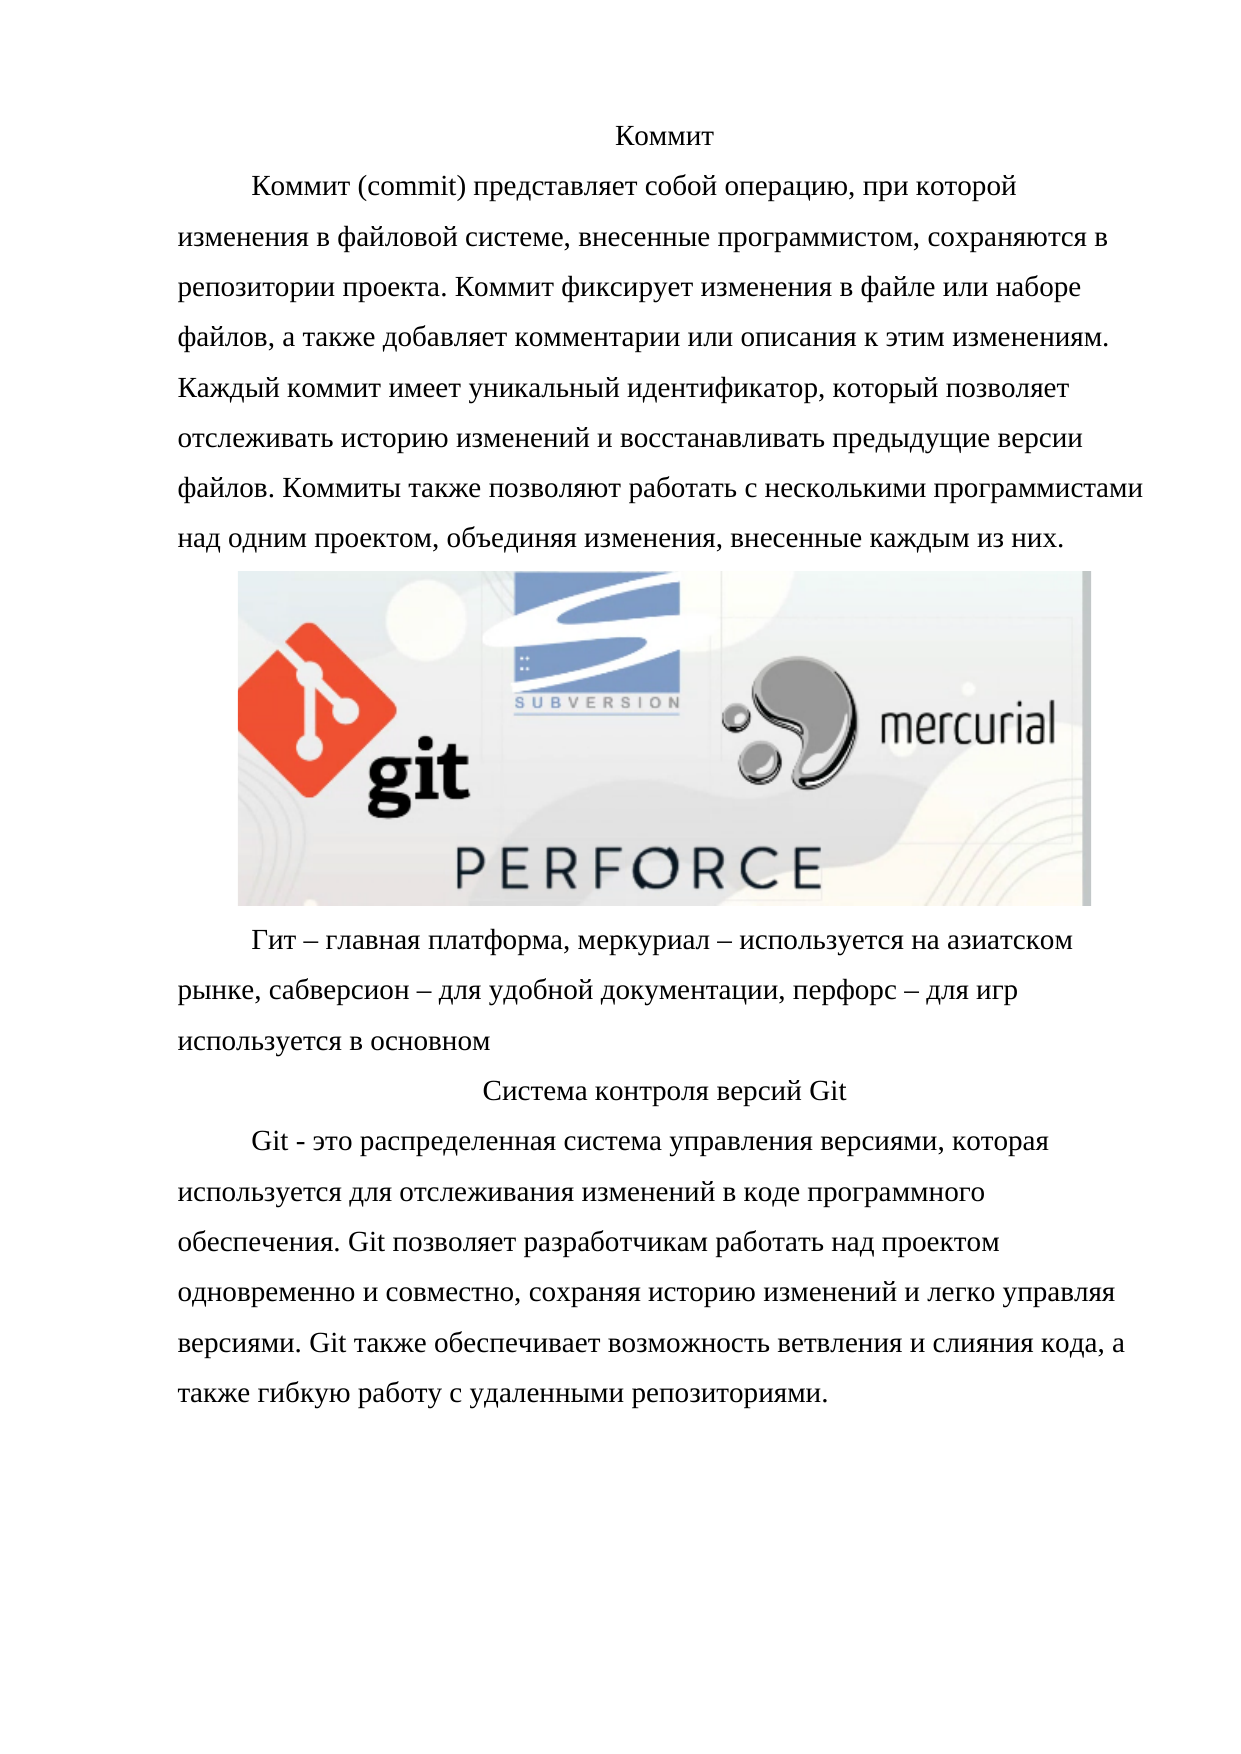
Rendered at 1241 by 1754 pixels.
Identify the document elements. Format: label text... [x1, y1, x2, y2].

text Коммит (commit) представляет собой операцию, при которой изменения в файловой системе, внесенные программистом, сохраняются в репозитории проекта. Коммит фиксирует изменения в файле или наборе файлов, а также добавляет комментарии или описания к этим изменениям. Каждый коммит имеет уникальный идентификатор, который позволяет отслеживать историю изменений и восстанавливать предыдущие версии файлов. Коммиты также позволяют работать с несколькими программистами над одним проектом, объединяя изменения, внесенные каждым из них. [177, 168, 1152, 554]
text Система контроля версий Git [177, 1073, 1152, 1107]
text Git - это распределенная система управления версиями, которая используется для отслеживания изменений в коде программного обеспечения. Git позволяет разработчикам работать над проектом одновременно и совместно, сохраняя историю изменений и легко управляя версиями. Git также обеспечивает возможность ветвления и слияния кода, а также гибкую работу с удаленными репозиториями. [177, 1123, 1152, 1408]
text Гит – главная платформа, меркуриал – используется на азиатском рынке, сабверсион – для удобной документации, перфорс – для игр используется в основном [177, 922, 1152, 1056]
picture [237, 571, 1092, 906]
text Коммит [177, 118, 1152, 152]
